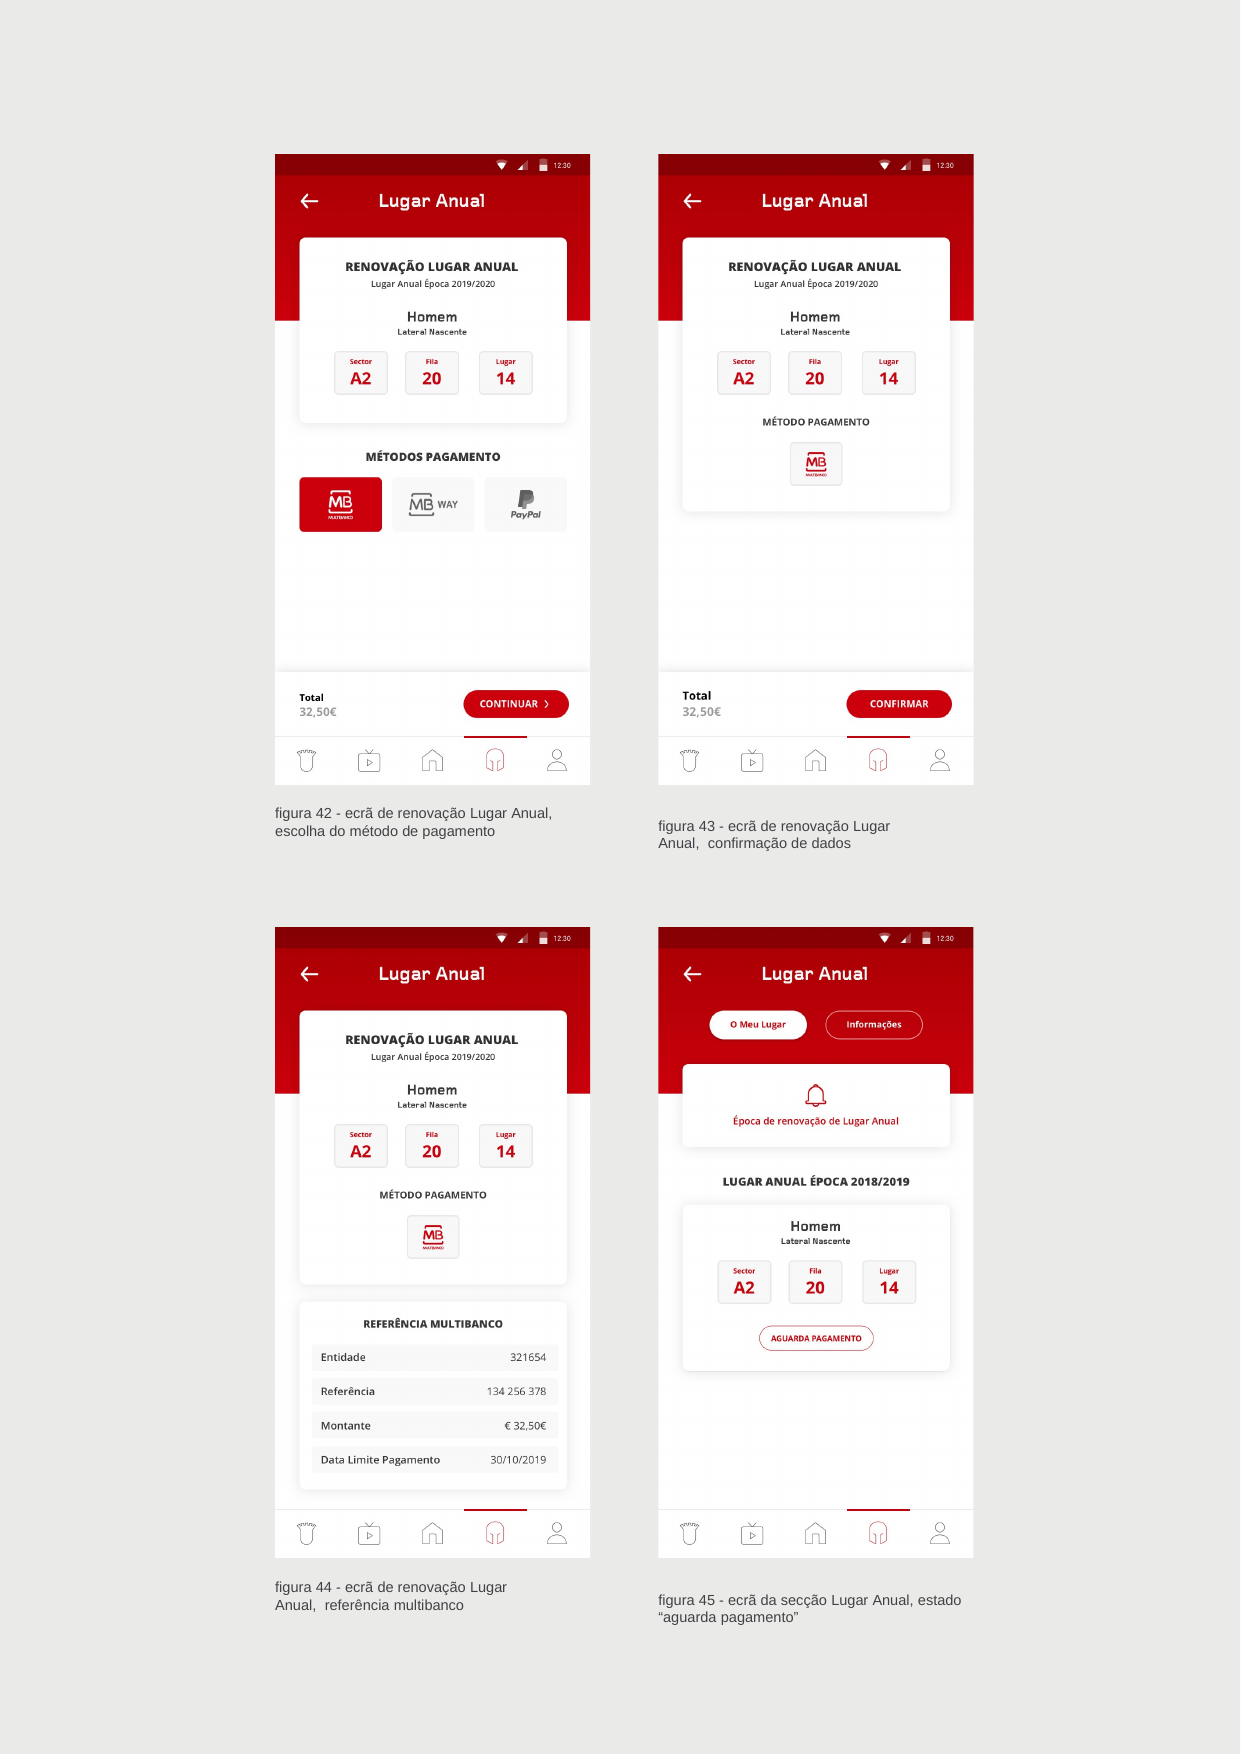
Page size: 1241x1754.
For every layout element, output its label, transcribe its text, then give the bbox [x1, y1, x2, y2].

text figura 45 - ecrã da secção Lugar Anual, estado “aguarda pagamento” [658, 1591, 1009, 1625]
picture [658, 927, 974, 1558]
picture [275, 927, 590, 1558]
text figura 44 - ecrã de renovação Lugar Anual, referência multibanco [275, 1579, 547, 1613]
text figura 43 - ecrã de renovação Lugar Anual, confirmação de dados [658, 818, 930, 852]
picture [275, 154, 591, 785]
text figura 42 - ecrã de renovação Lugar Anual, escolha do método de pagamento [275, 805, 564, 839]
picture [658, 154, 974, 785]
